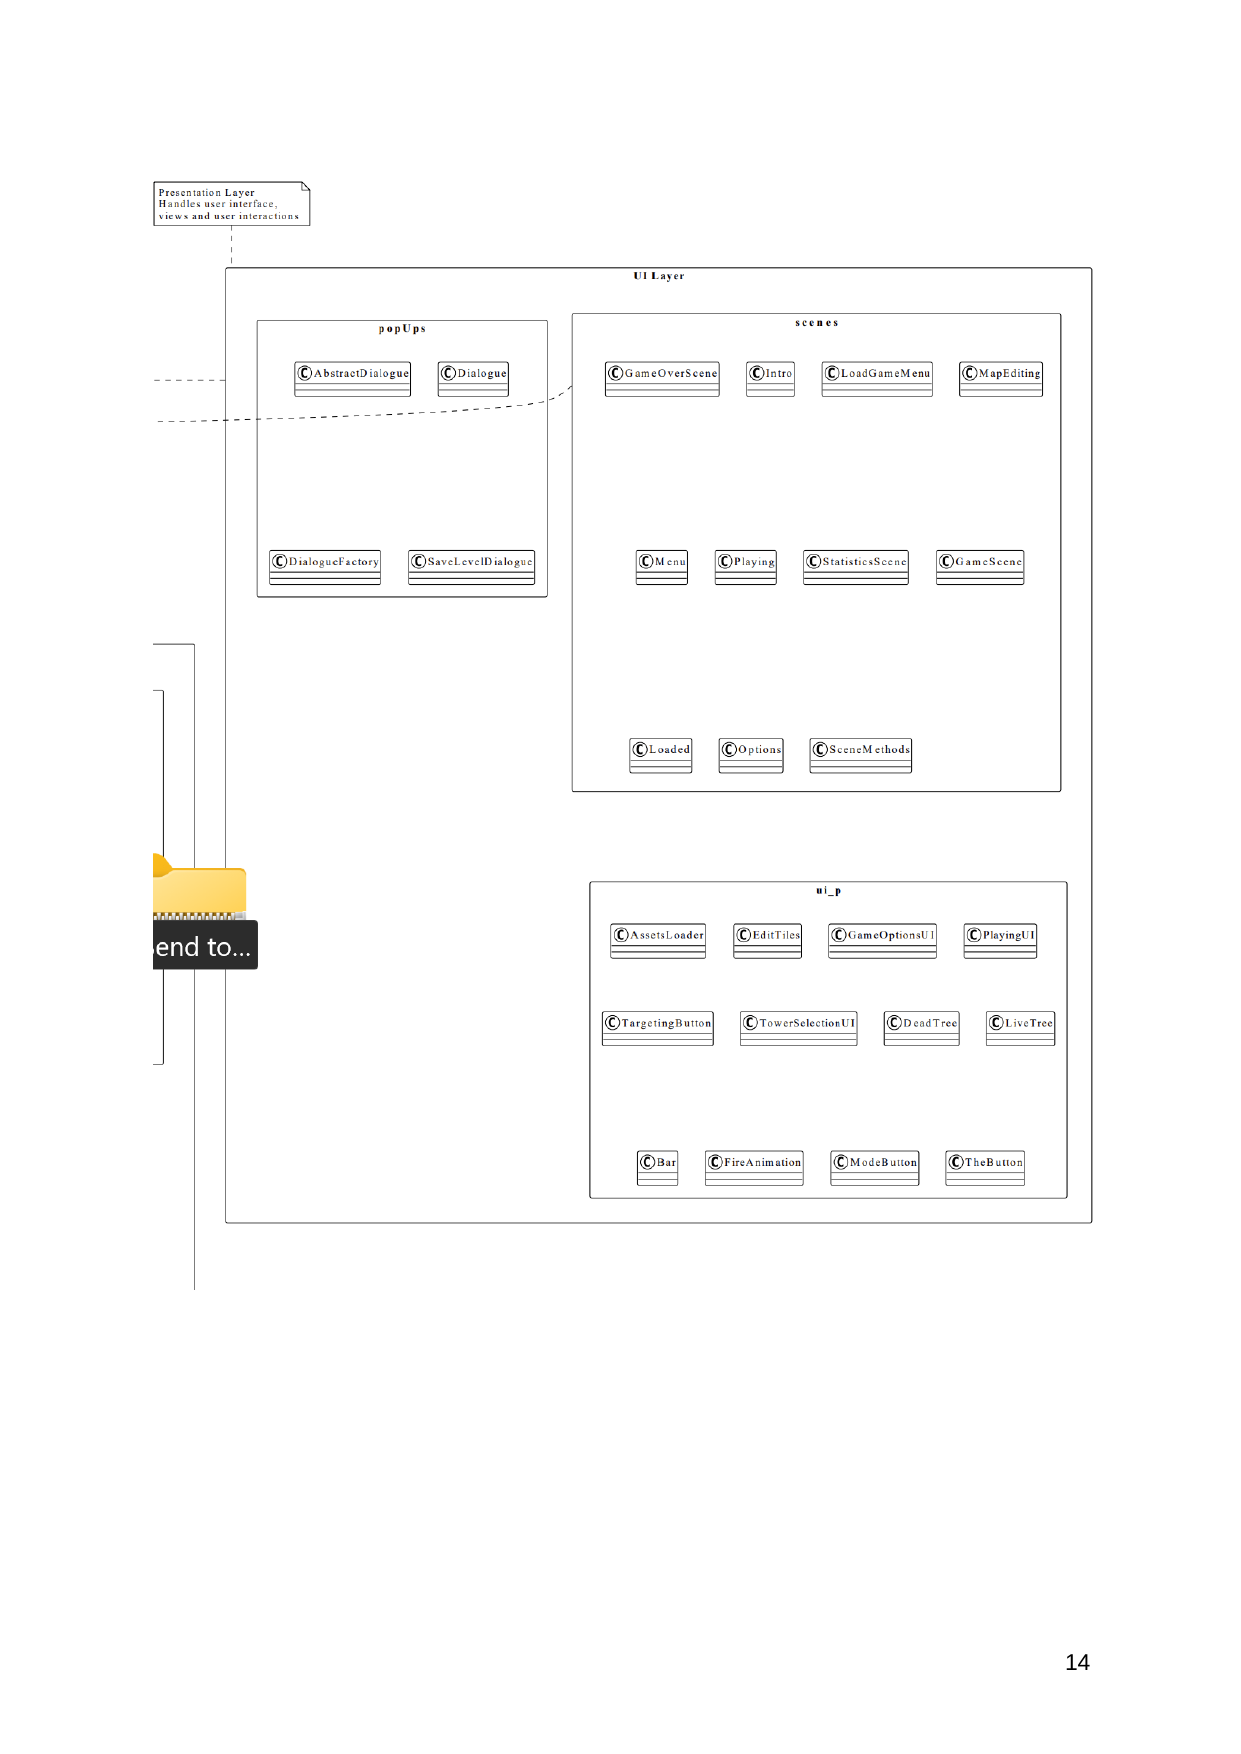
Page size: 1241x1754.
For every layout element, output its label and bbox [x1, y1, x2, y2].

picture [153, 168, 1094, 1290]
